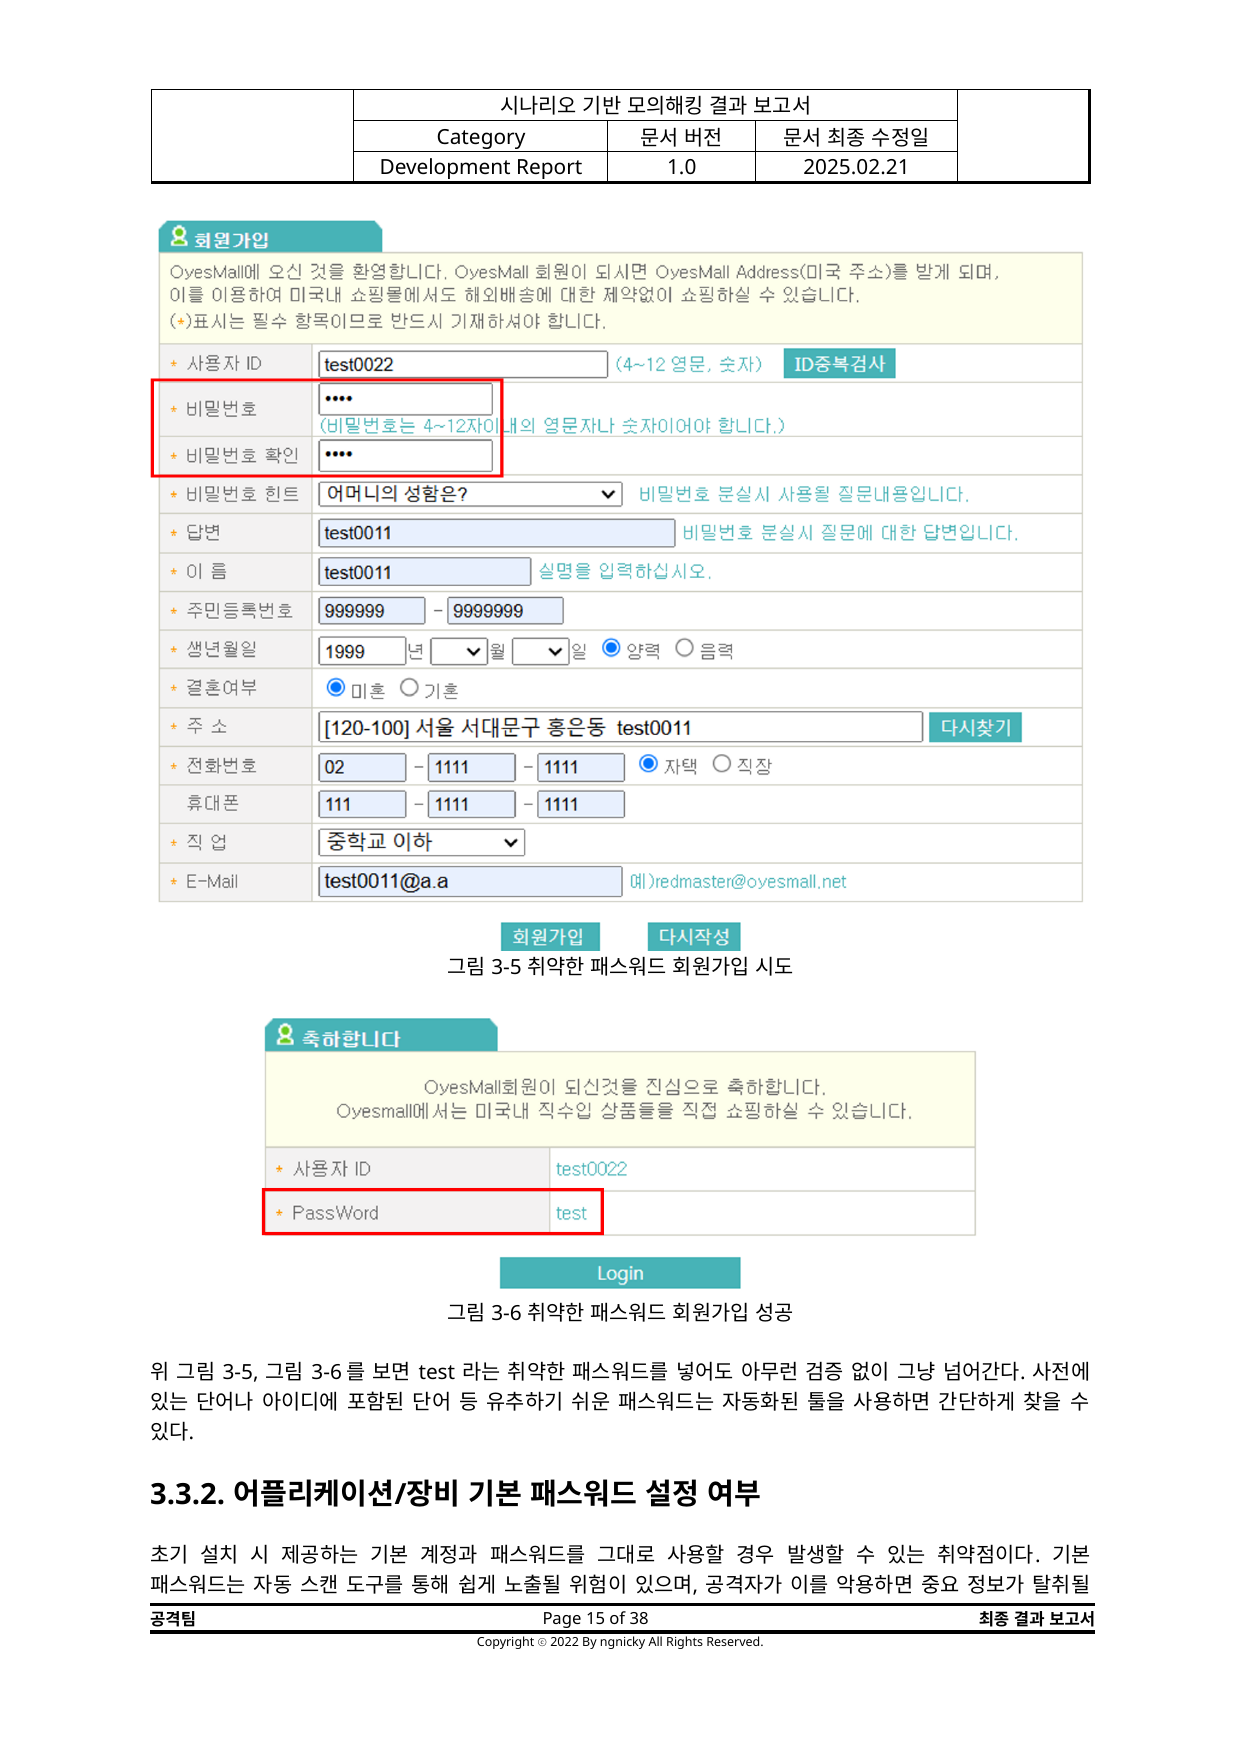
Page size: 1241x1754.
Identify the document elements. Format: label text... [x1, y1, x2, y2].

text 그림 3-4 취약한 패스워드 회원가입 시도 [150, 951, 1090, 981]
picture [257, 1008, 983, 1297]
subtitle 어플리케이션/장비 기본 패스워드 설정 여부 [150, 1471, 1090, 1513]
picture [150, 212, 1091, 951]
text 그림 3-5 취약한 패스워드 회원가입 성공 [150, 1296, 1090, 1327]
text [150, 1538, 1090, 1599]
